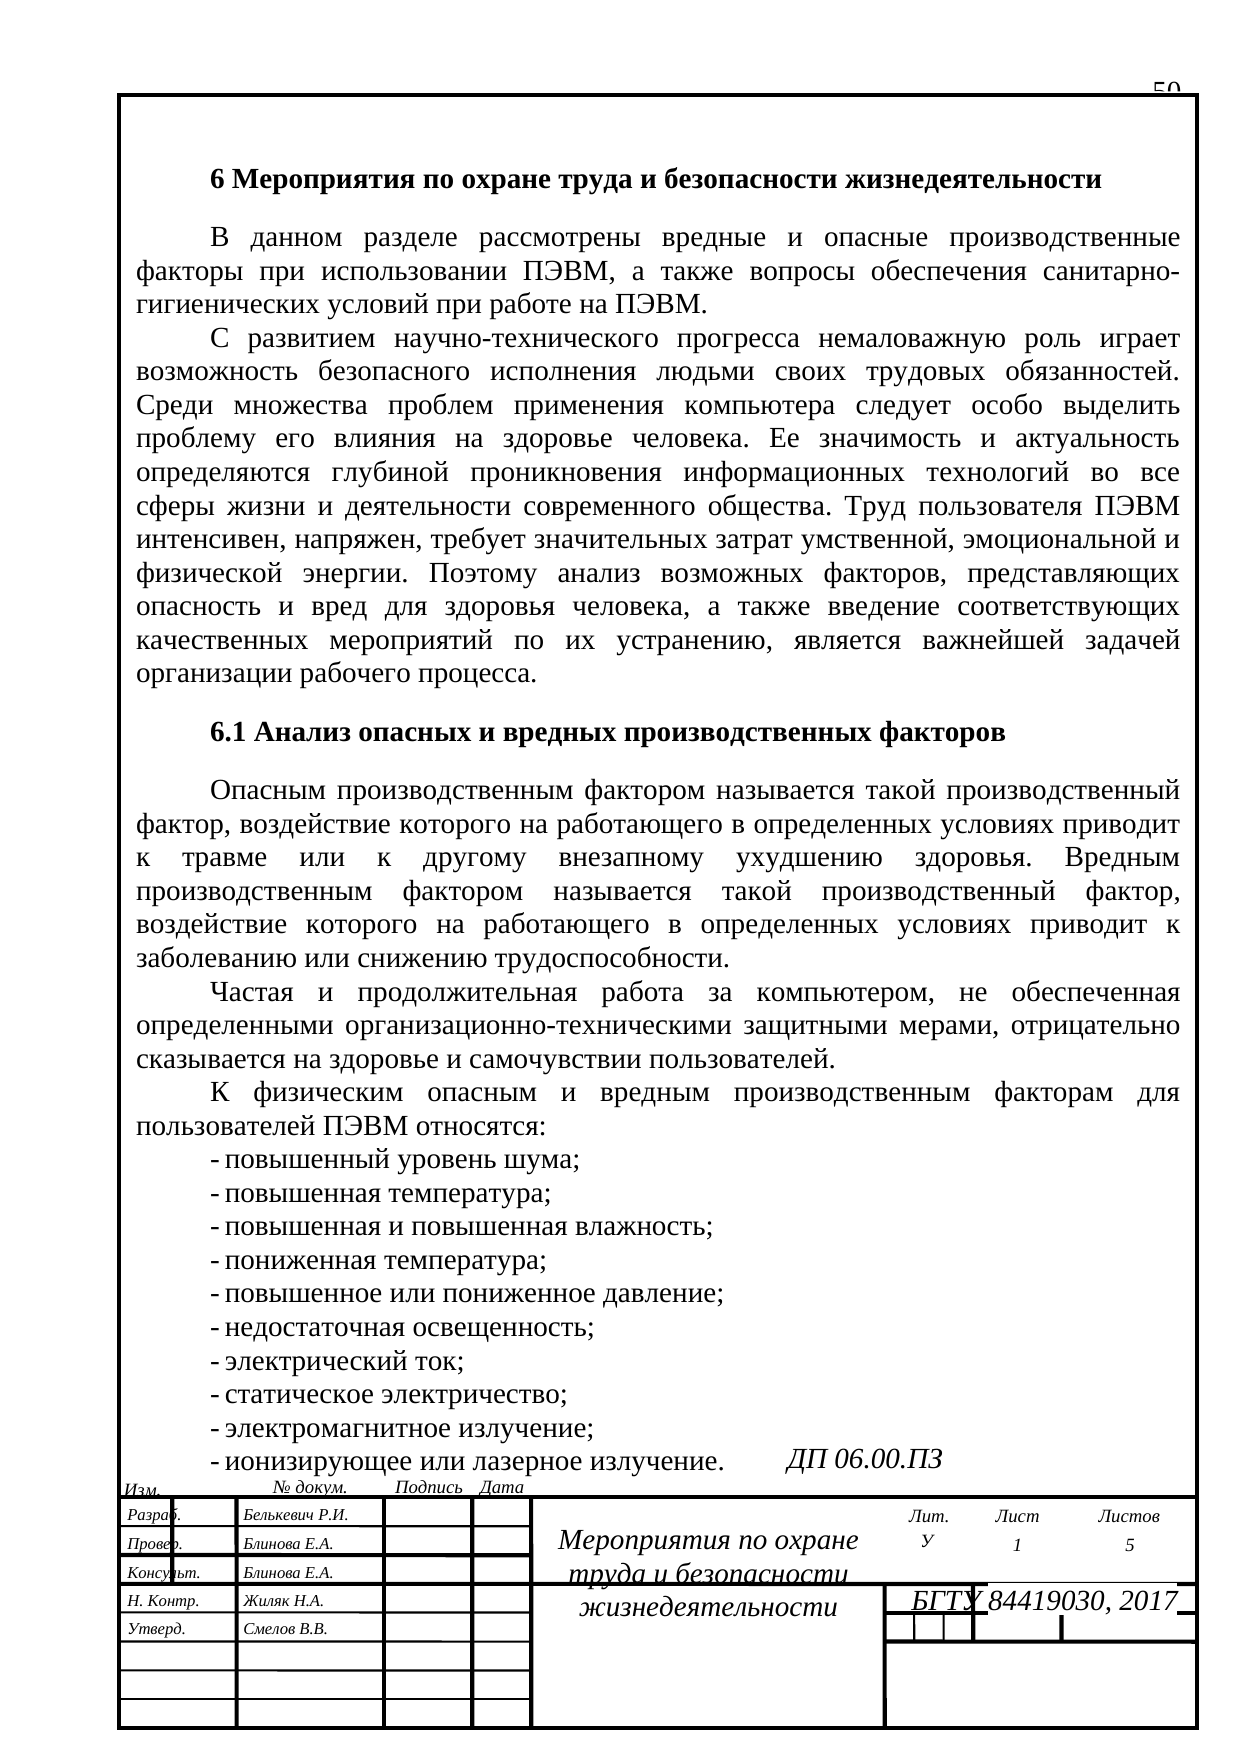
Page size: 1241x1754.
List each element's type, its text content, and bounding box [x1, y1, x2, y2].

list статическое электричество; [210, 1376, 1181, 1410]
list недостаточная освещенность; [210, 1309, 1181, 1343]
text К физическим опасным и вредным производственным факторам для пользователей ПЭВМ относятся: [136, 1074, 1181, 1141]
list ионизирующее или лазерное излучение. [210, 1443, 1181, 1477]
text В данном разделе рассмотрены вредные и опасные производственные факторы при использовании ПЭВМ, а также вопросы обеспечения санитарно-гигиенических условий при работе на ПЭВМ. [136, 219, 1181, 320]
list повышенный уровень шума; [210, 1141, 1181, 1175]
list повышенное или пониженное давление; [210, 1276, 1181, 1309]
subtitle 6 Мероприятия по охране труда и безопасности жизнедеятельности [136, 161, 1181, 194]
list электромагнитное излучение; [210, 1410, 1181, 1443]
subtitle 6.1 Анализ опасных и вредных производственных факторов [136, 714, 1181, 747]
list повышенная и повышенная влажность; [210, 1208, 1181, 1242]
list пониженная температура; [210, 1242, 1181, 1276]
list повышенная температура; [210, 1175, 1181, 1208]
text Частая и продолжительная работа за компьютером, не обеспеченная определенными организационно-техническими защитными мерами, отрицательно сказывается на здоровье и самочувствии пользователей. [136, 974, 1181, 1074]
text С развитием научно-технического прогресса немаловажную роль играет возможность безопасного исполнения людьми своих трудовых обязанностей. Среди множества проблем применения компьютера следует особо выделить проблему его влияния на здоровье человека. Ее значимость и актуальность определяются глубиной проникновения информационных технологий во все сферы жизни и деятельности современного общества. Труд пользователя ПЭВМ интенсивен, напряжен, требует значительных затрат умственной, эмоциональной и физической энергии. Поэтому анализ возможных факторов, представляющих опасность и вред для здоровья человека, а также введение соответствующих качественных мероприятий по их устранению, является важнейшей задачей организации рабочего процесса. [136, 320, 1181, 689]
list электрический ток; [210, 1343, 1181, 1376]
text Опасным производственным фактором называется такой производственный фактор, воздействие которого на работающего в определенных условиях приводит к травме или к другому внезапному ухудшению здоровья. Вредным производственным фактором называется такой производственный фактор, воздействие которого на работающего в определенных условиях приводит к заболеванию или снижению трудоспособности. [136, 772, 1181, 974]
